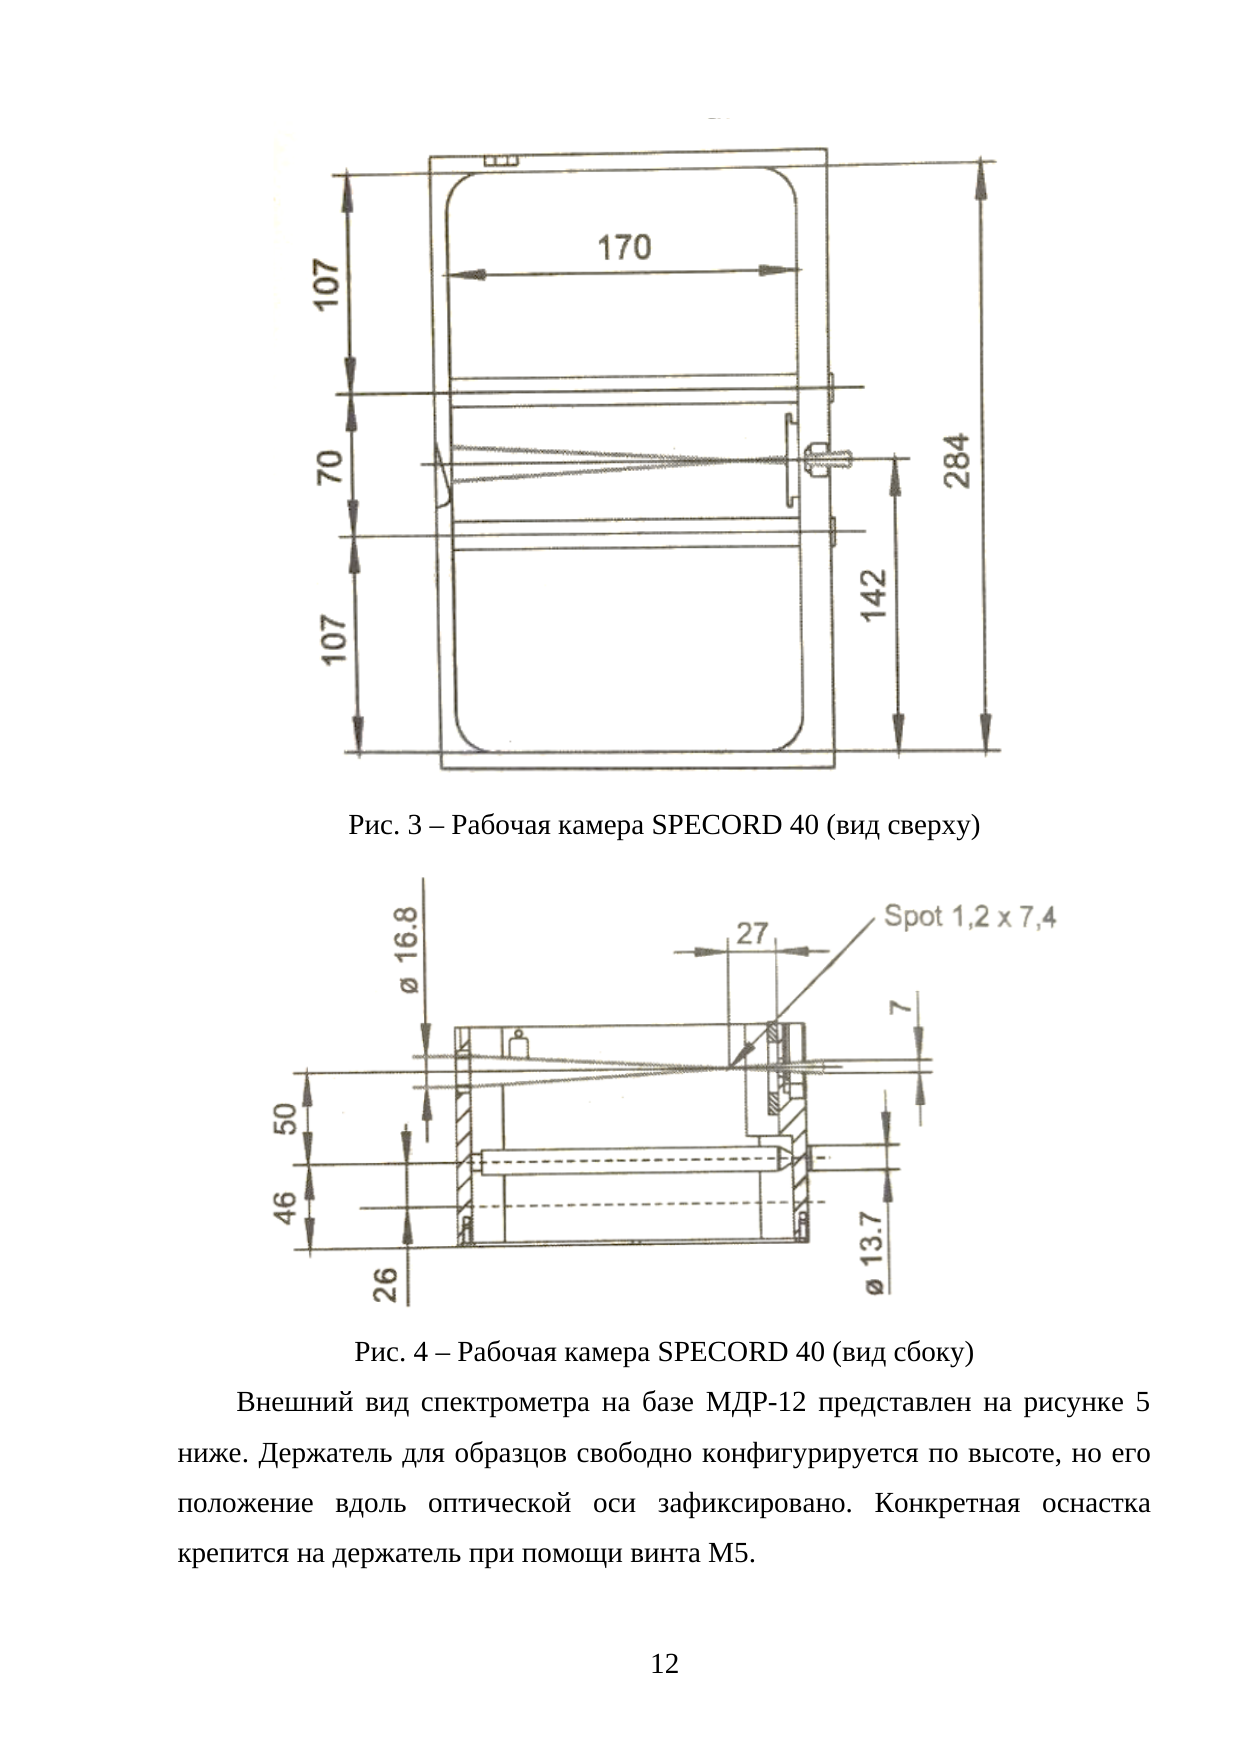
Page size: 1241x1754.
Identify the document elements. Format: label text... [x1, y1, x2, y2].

picture [273, 118, 1056, 790]
picture [257, 857, 1072, 1317]
text Рис. 4 – Рабочая камера SPECORD 40 (вид сбоку) [177, 1334, 1152, 1368]
text Внешний вид спектрометра на базе МДР-12 представлен на рисунке 5 ниже. Держатель для образцов свободно конфигурируется по высоте, но его положение вдоль оптической оси зафиксировано. Конкретная оснастка крепится на держатель при помощи винта М5. [177, 1384, 1152, 1569]
text Рис. 3 – Рабочая камера SPECORD 40 (вид сверху) [177, 807, 1152, 840]
